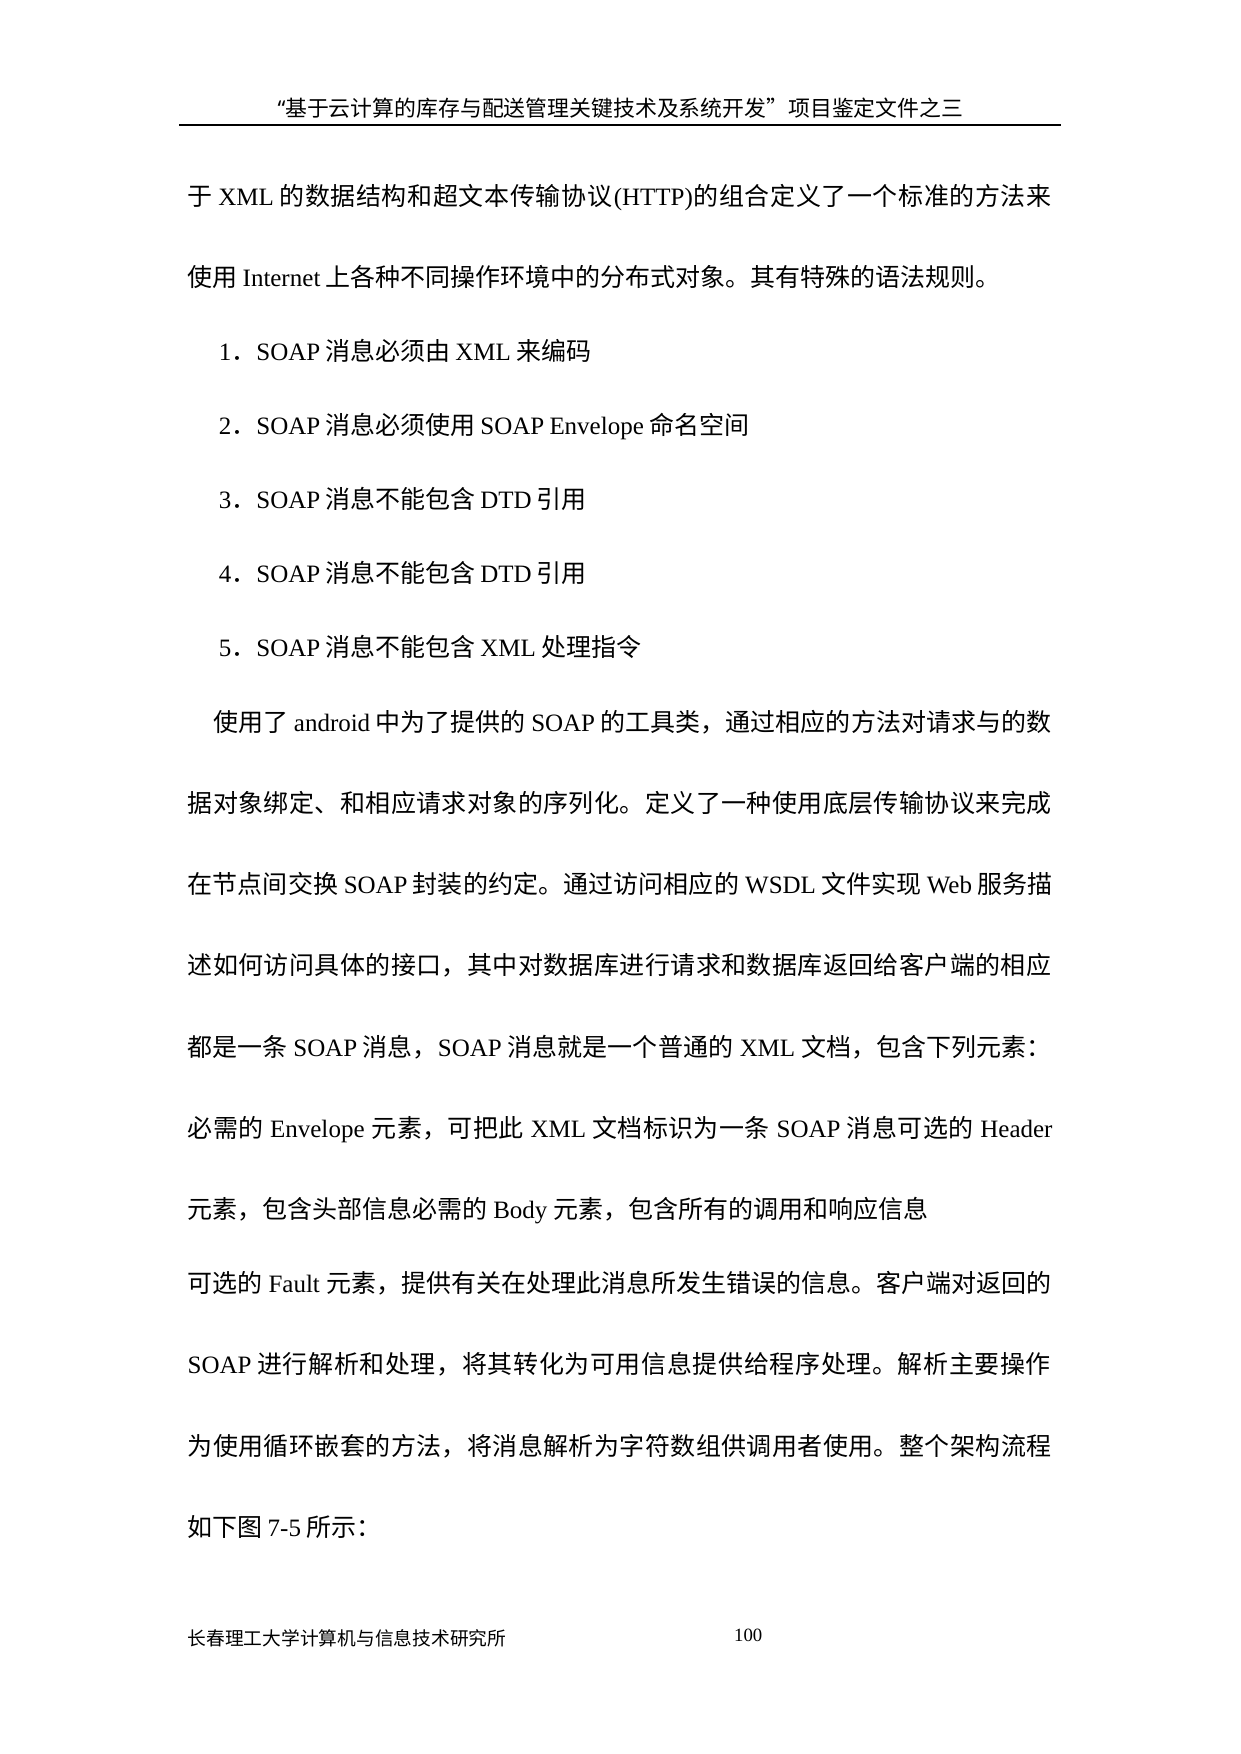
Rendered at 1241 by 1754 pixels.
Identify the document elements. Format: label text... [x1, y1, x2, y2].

text 4．SOAP消息不能包含DTD引用 [187, 539, 1053, 604]
text 可选的 Fault 元素，提供有关在处理此消息所发生错误的信息。客户端对返回的SOAP进行解析和处理，将其转化为可用信息提供给程序处理。解析主要操作为使用循环嵌套的方法，将消息解析为字符数组供调用者使用。整个架构流程如下图7-5所示： [187, 1249, 1053, 1558]
text 3．SOAP消息不能包含DTD引用 [187, 465, 1053, 530]
text 2．SOAP消息必须使用SOAP Envelope命名空间 [187, 391, 1053, 456]
text 使用了android中为了提供的SOAP的工具类，通过相应的方法对请求与的数据对象绑定、和相应请求对象的序列化。定义了一种使用底层传输协议来完成在节点间交换SOAP封装的约定。通过访问相应的WSDL文件实现Web服务描述如何访问具体的接口，其中对数据库进行请求和数据库返回给客户端的相应都是一条SOAP消息，SOAP 消息就是一个普通的 XML 文档，包含下列元素：必需的 Envelope 元素，可把此 XML 文档标识为一条 SOAP 消息可选的 Header 元素，包含头部信息必需的 Body 元素，包含所有的调用和响应信息 [187, 688, 1053, 1240]
text 5．SOAP消息不能包含XML处理指令 [187, 613, 1053, 678]
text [187, 162, 1053, 308]
text 1．SOAP消息必须由XML来编码 [187, 317, 1053, 382]
